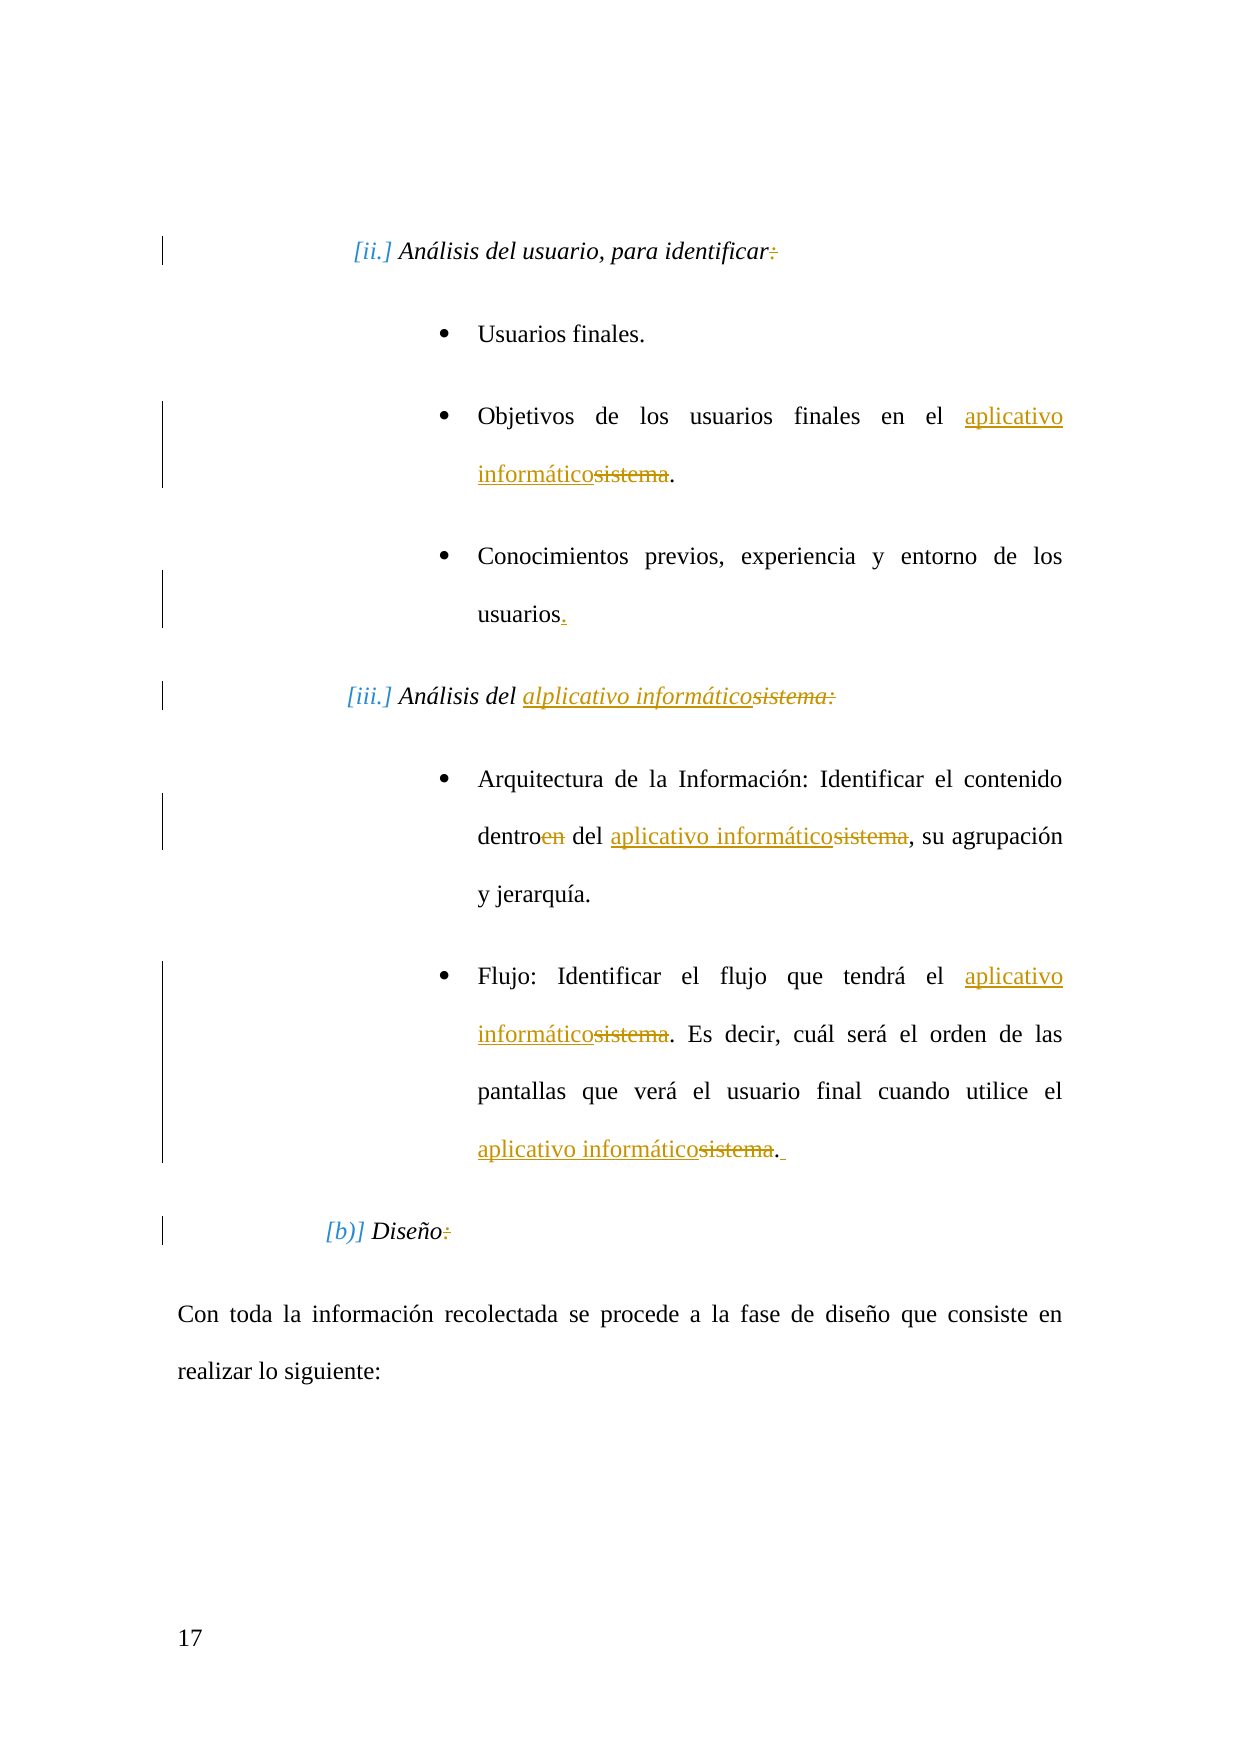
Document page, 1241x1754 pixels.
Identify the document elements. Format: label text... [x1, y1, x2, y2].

list Objetivos de los usuarios finales en el . [440, 401, 1063, 487]
subtitle Análisis del usuario, para identificar [399, 236, 1063, 265]
subtitle Diseño [325, 1216, 1063, 1245]
list Flujo: Identificar el flujo que tendrá el . Es decir, cuál será el orden de las pantallas que verá el usuario final cuando utilice el . [440, 961, 1063, 1162]
subtitle Análisis del [399, 681, 1063, 710]
list Arquitectura de la Información: Identificar el contenido dentro del , su agrupación y jerarquía. [440, 764, 1063, 907]
list Conocimientos previos, experiencia y entorno de los usuarios [440, 541, 1063, 627]
text Con toda la información recolectada se procede a la fase de diseño que consiste en realizar lo siguiente: [177, 1299, 1063, 1385]
list Usuarios finales. [440, 319, 1063, 347]
